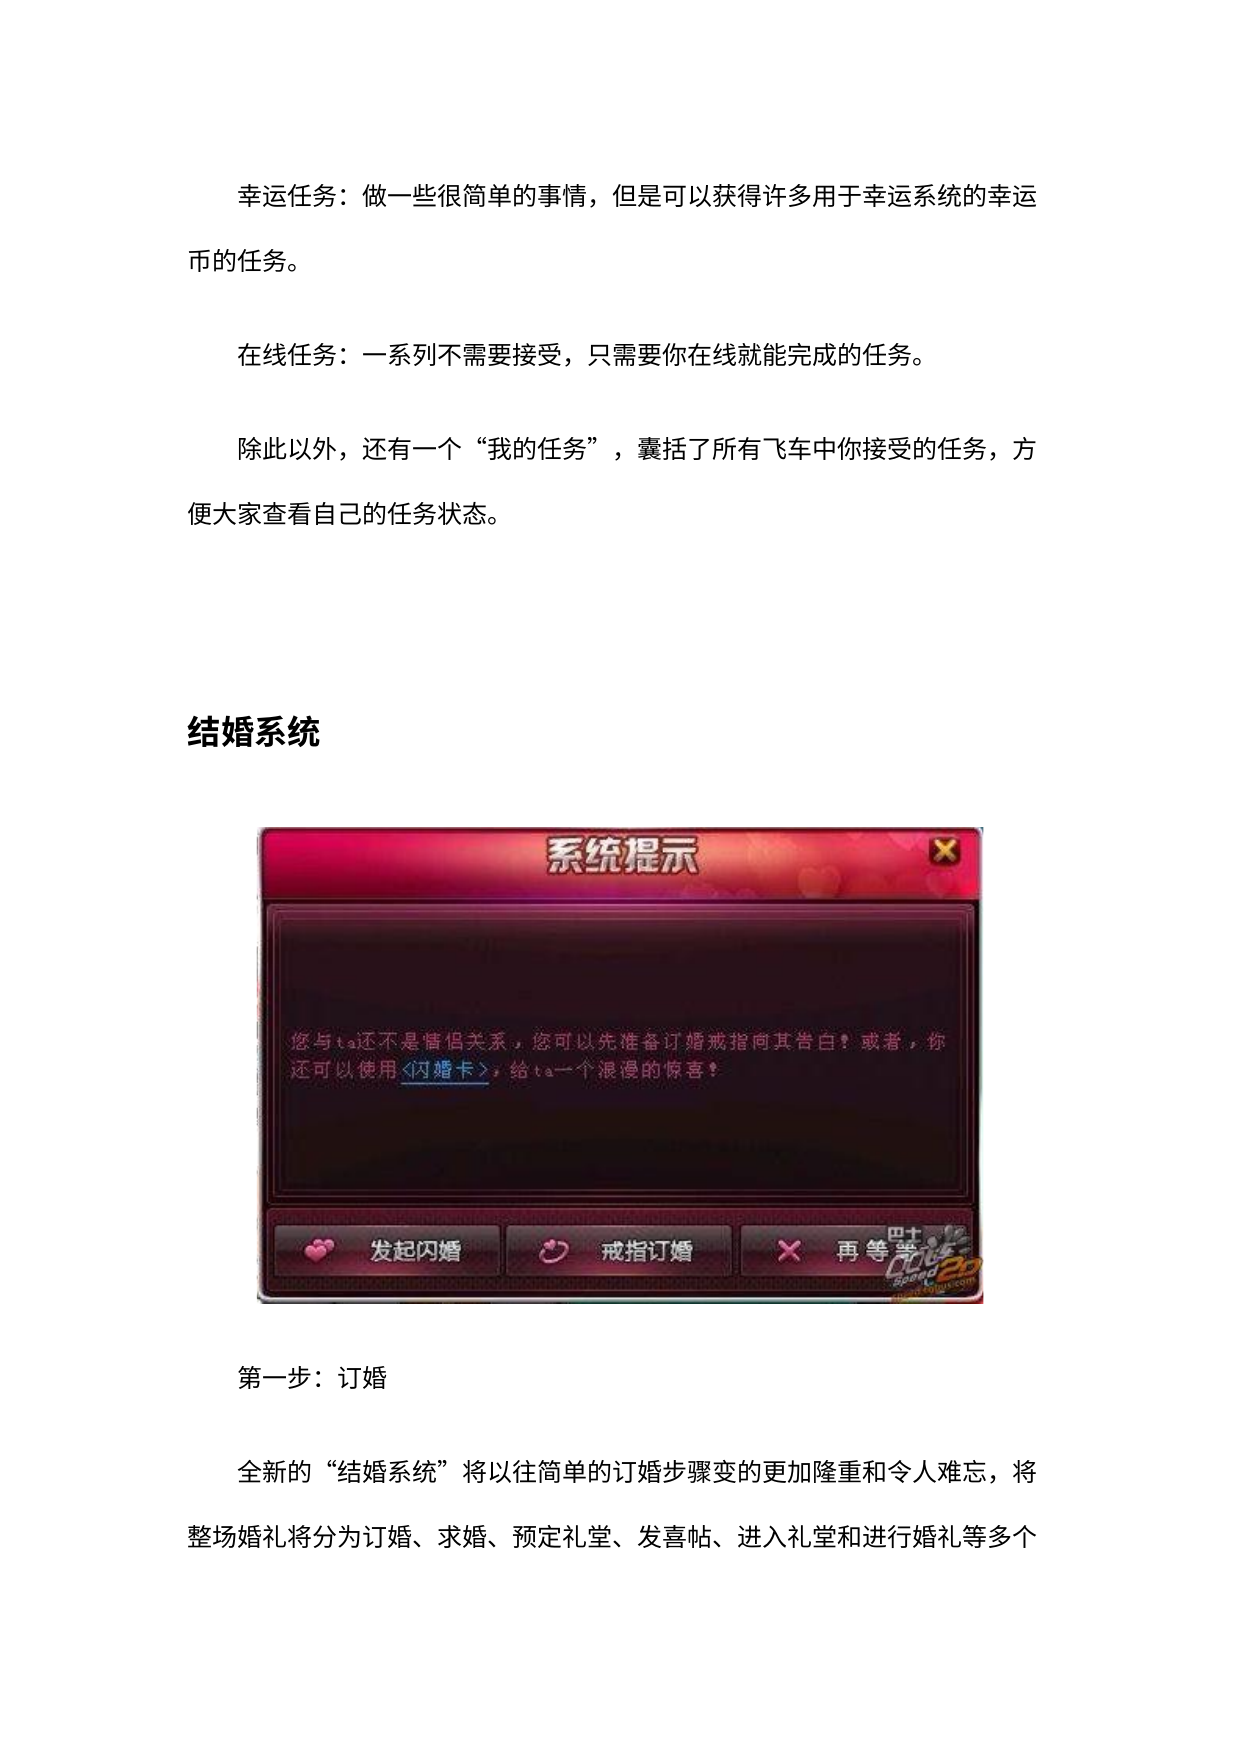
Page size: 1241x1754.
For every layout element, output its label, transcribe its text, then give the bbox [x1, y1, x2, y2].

text 幸运任务：做一些很简单的事情，但是可以获得许多用于幸运系统的幸运币的任务。 [187, 162, 1053, 292]
text 除此以外，还有一个“我的任务”，囊括了所有飞车中你接受的任务，方便大家查看自己的任务状态。 [187, 415, 1053, 545]
text 在线任务：一系列不需要接受，只需要你在线就能完成的任务。 [187, 321, 1053, 386]
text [187, 1438, 1053, 1568]
text 第一步：订婚 [187, 1344, 1053, 1409]
subtitle 结婚系统 [187, 698, 1053, 763]
picture [256, 827, 984, 1304]
